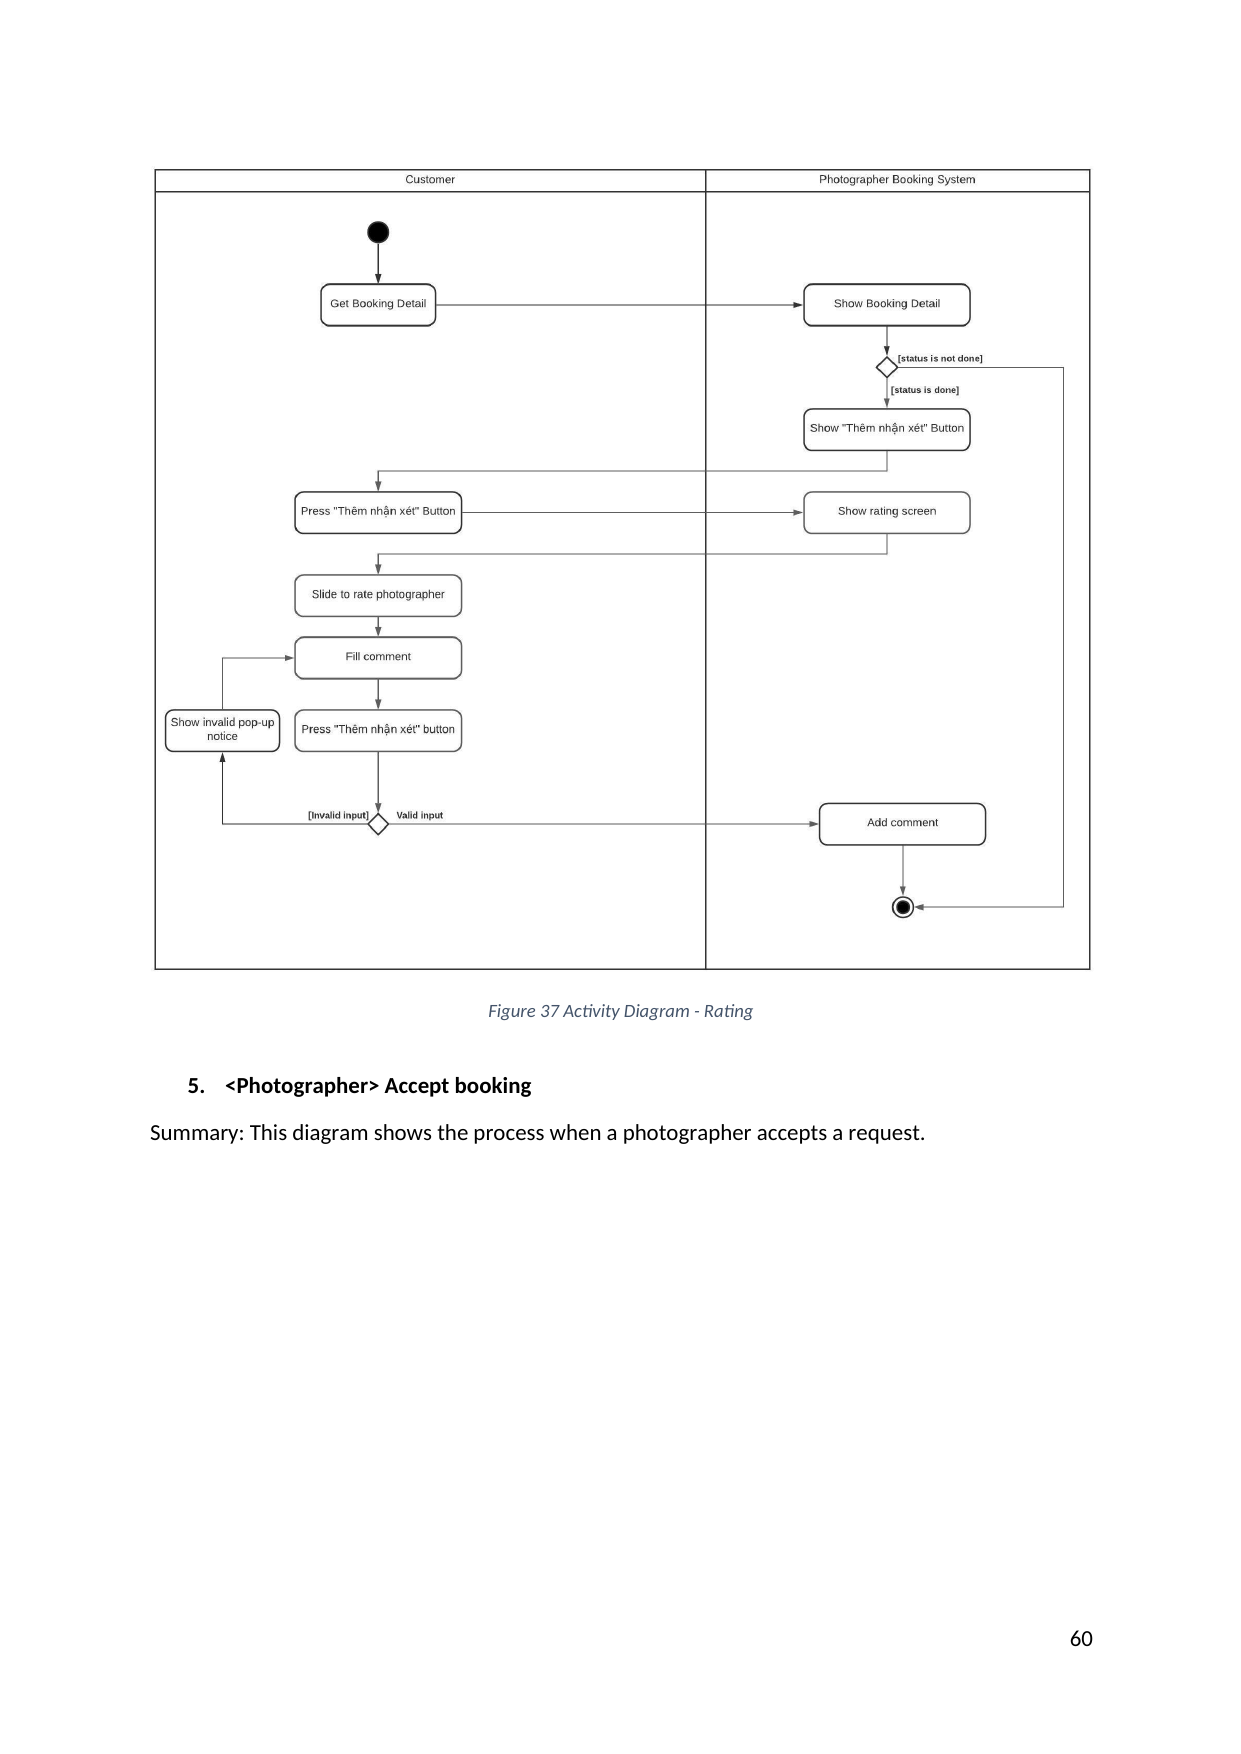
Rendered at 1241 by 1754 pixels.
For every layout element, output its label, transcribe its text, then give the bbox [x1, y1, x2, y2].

picture [134, 150, 1109, 990]
list <Photographer> Accept booking [187, 1071, 1093, 1099]
text Summary: This diagram shows the process when a photographer accepts a request. [150, 1118, 1093, 1146]
